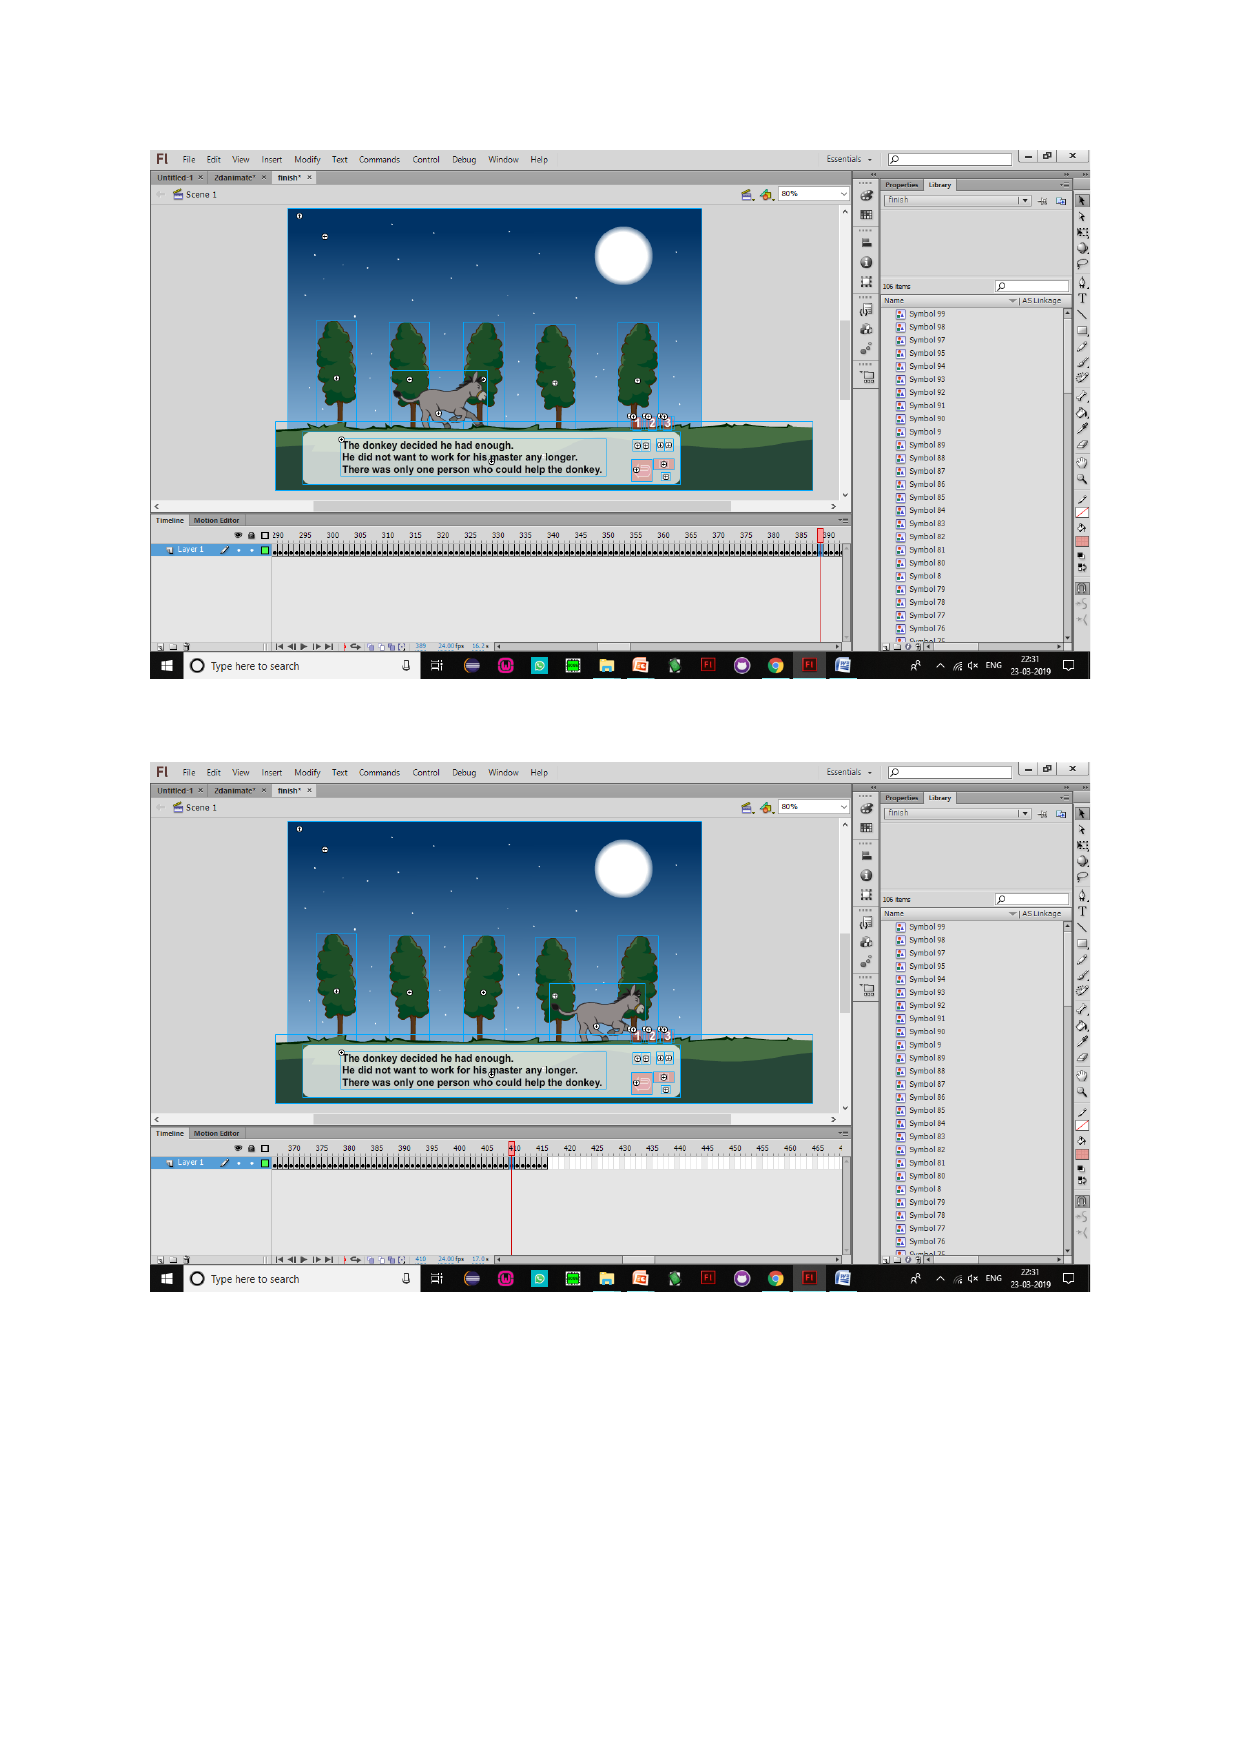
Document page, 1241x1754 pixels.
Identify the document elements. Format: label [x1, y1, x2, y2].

picture [150, 150, 1091, 679]
picture [150, 762, 1091, 1292]
